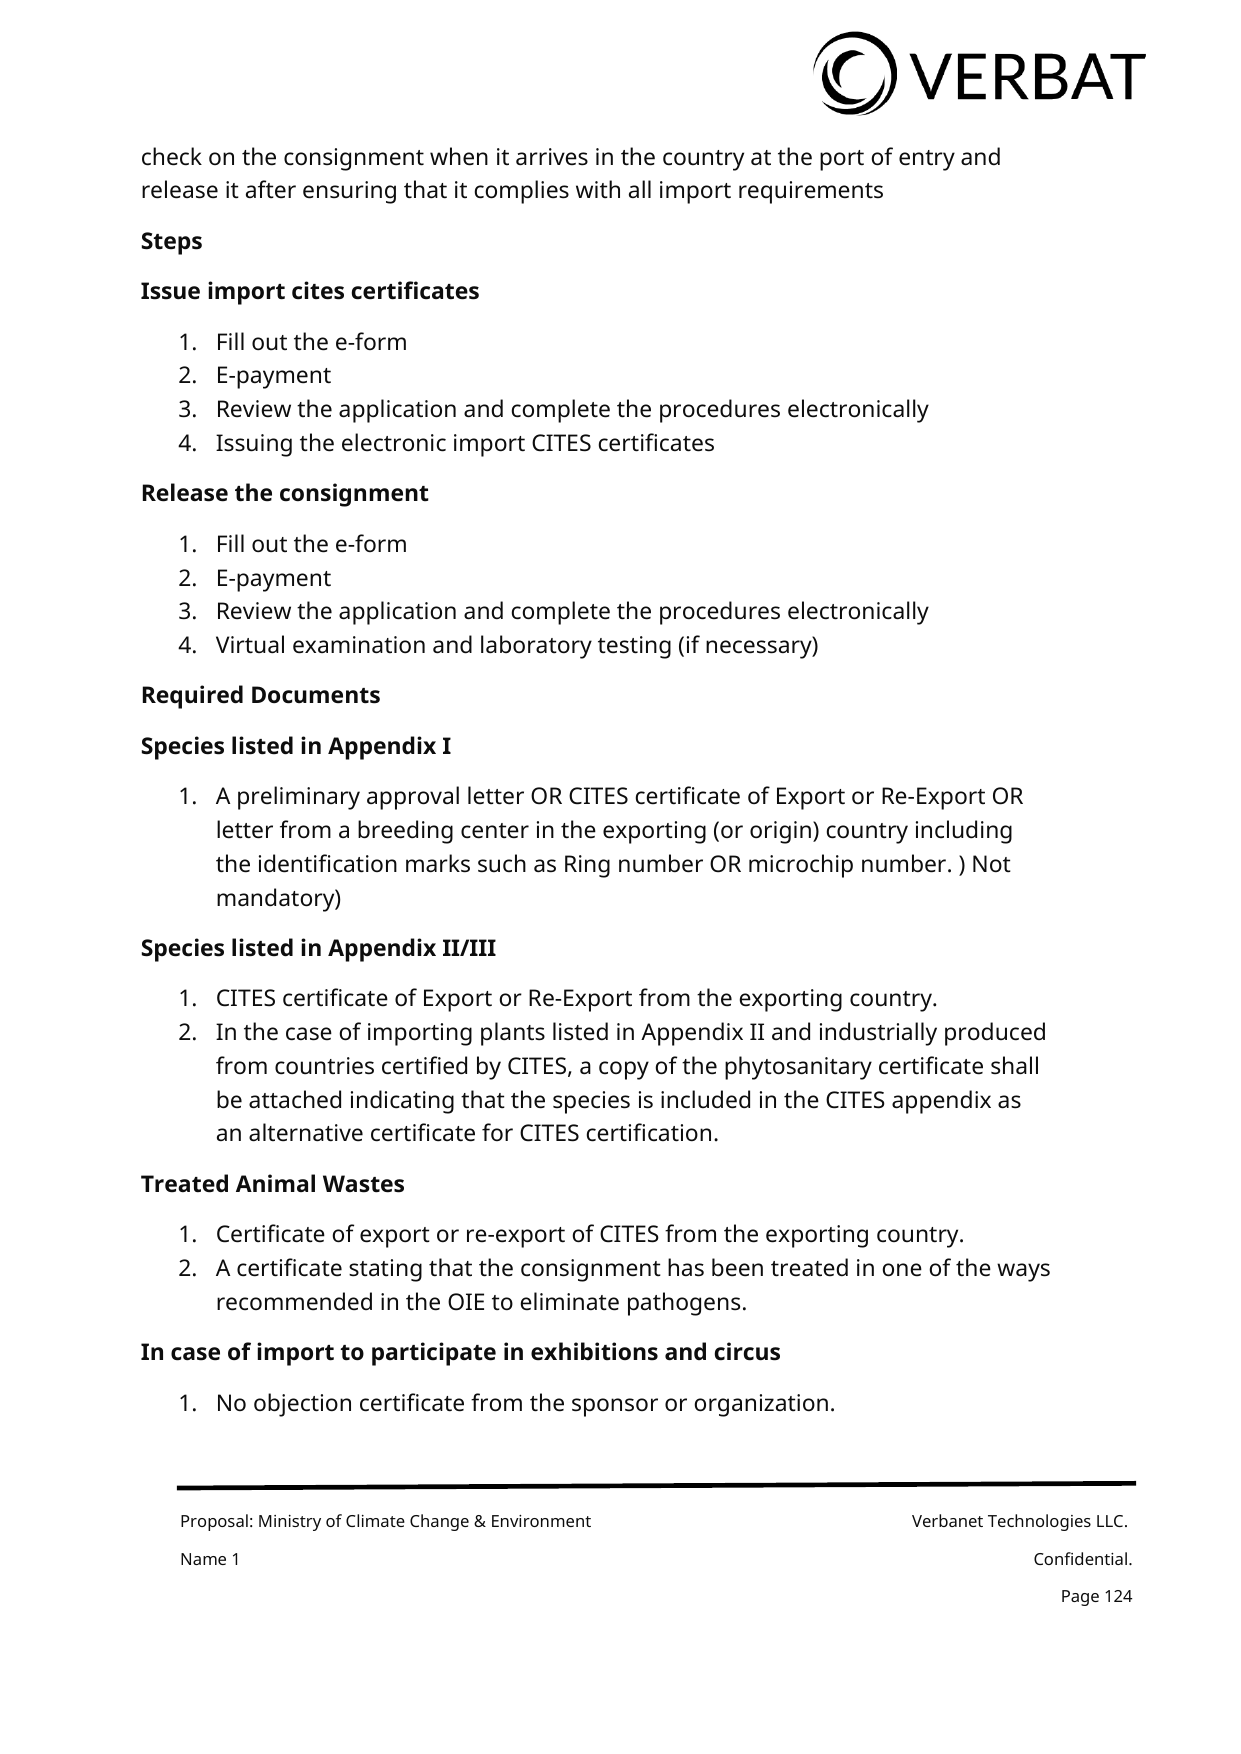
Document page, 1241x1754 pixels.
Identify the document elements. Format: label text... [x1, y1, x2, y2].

list CITES certificate of Export or Re-Export from the exporting country. [178, 982, 1053, 1013]
text Release the consignment [141, 477, 1053, 508]
text Species listed in Appendix I [141, 730, 1053, 761]
list E-payment [178, 561, 1053, 593]
list Virtual examination and laboratory testing (if necessary) [178, 629, 1053, 660]
text Steps [141, 225, 1053, 256]
list Fill out the e-form [178, 528, 1053, 559]
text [141, 141, 1053, 206]
list Fill out the e-form [178, 326, 1053, 357]
text In case of import to participate in exhibitions and circus [141, 1336, 1053, 1367]
list In the case of importing plants listed in Appendix II and industrially produced from countries certified by CITES, a copy of the phytosanitary certificate shall be attached indicating that the species is included in the CITES appendix as an alternative certificate for CITES certification. [178, 1016, 1053, 1148]
list Review the application and complete the procedures electronically [178, 595, 1053, 626]
list Certificate of export or re-export of CITES from the exporting country. [178, 1218, 1053, 1249]
picture [809, 27, 1148, 116]
text Issue import cites certificates [141, 275, 1053, 306]
list No objection certificate from the sponsor or organization. [178, 1386, 1053, 1418]
list Issuing the electronic import CITES certificates [178, 427, 1053, 458]
list A preliminary approval letter OR CITES certificate of Export or Re-Export OR letter from a breeding center in the exporting (or origin) country including the identification marks such as Ring number OR microchip number. ) Not mandatory) [178, 780, 1053, 913]
list A certificate stating that the consignment has been treated in one of the ways recommended in the OIE to eliminate pathogens. [178, 1252, 1053, 1317]
text Treated Animal Wastes [141, 1168, 1053, 1199]
text Required Documents [141, 679, 1053, 711]
list E-payment [178, 359, 1053, 391]
text Species listed in Appendix II/III [141, 932, 1053, 963]
list Review the application and complete the procedures electronically [178, 393, 1053, 424]
